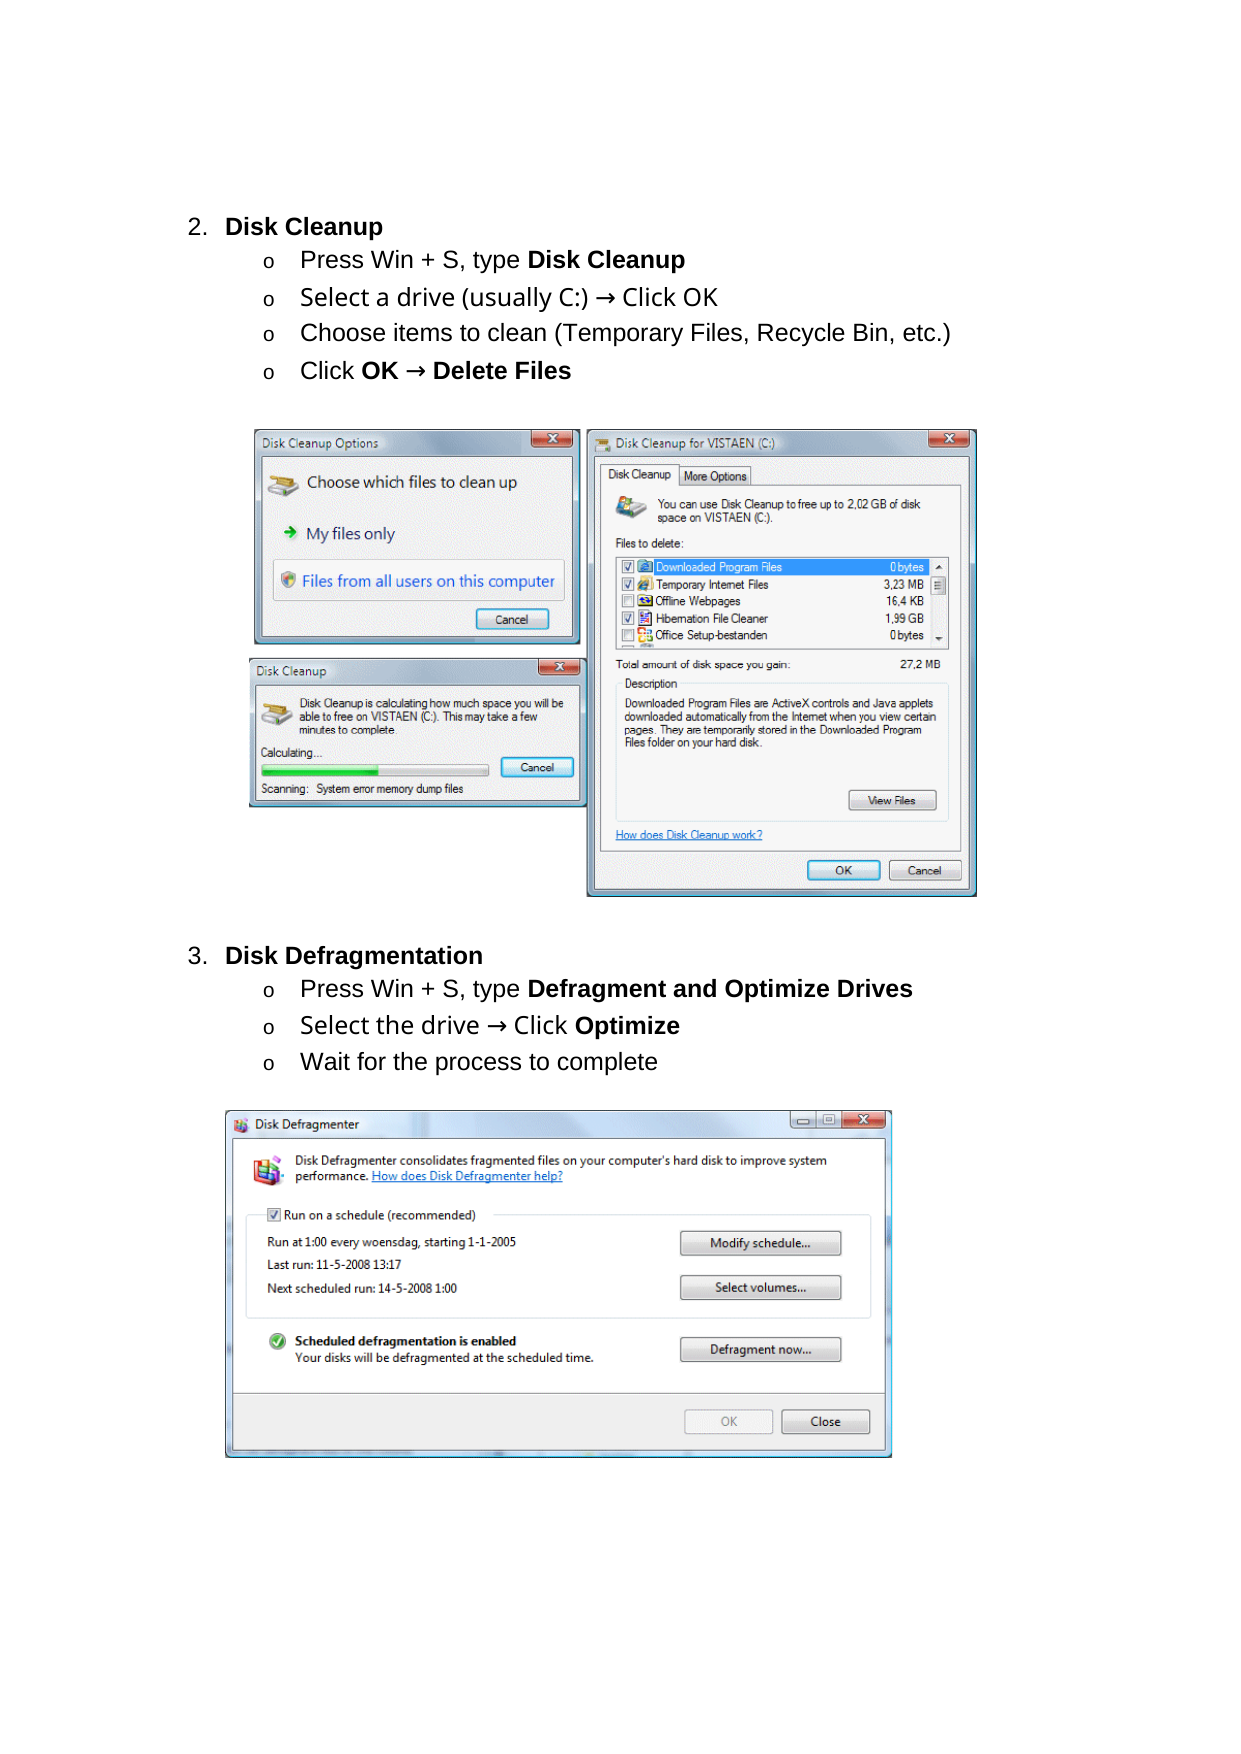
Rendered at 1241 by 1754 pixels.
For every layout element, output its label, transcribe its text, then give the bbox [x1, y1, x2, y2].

picture [225, 1110, 893, 1458]
list Disk Cleanup [187, 212, 1090, 241]
list Click OKDelete Files [262, 352, 1090, 387]
list Optimize [262, 1008, 1090, 1042]
list Wait for the process to complete [262, 1047, 1090, 1077]
list Press Win + S, type Disk Cleanup [262, 245, 1090, 275]
list Press Win + S, type Defragment and Optimize Drives [262, 974, 1090, 1003]
picture [230, 420, 995, 908]
list Disk Defragmentation [187, 941, 1090, 969]
list Choose items to clean (Temporary Files, Recycle Bin, etc.) [262, 318, 1090, 348]
